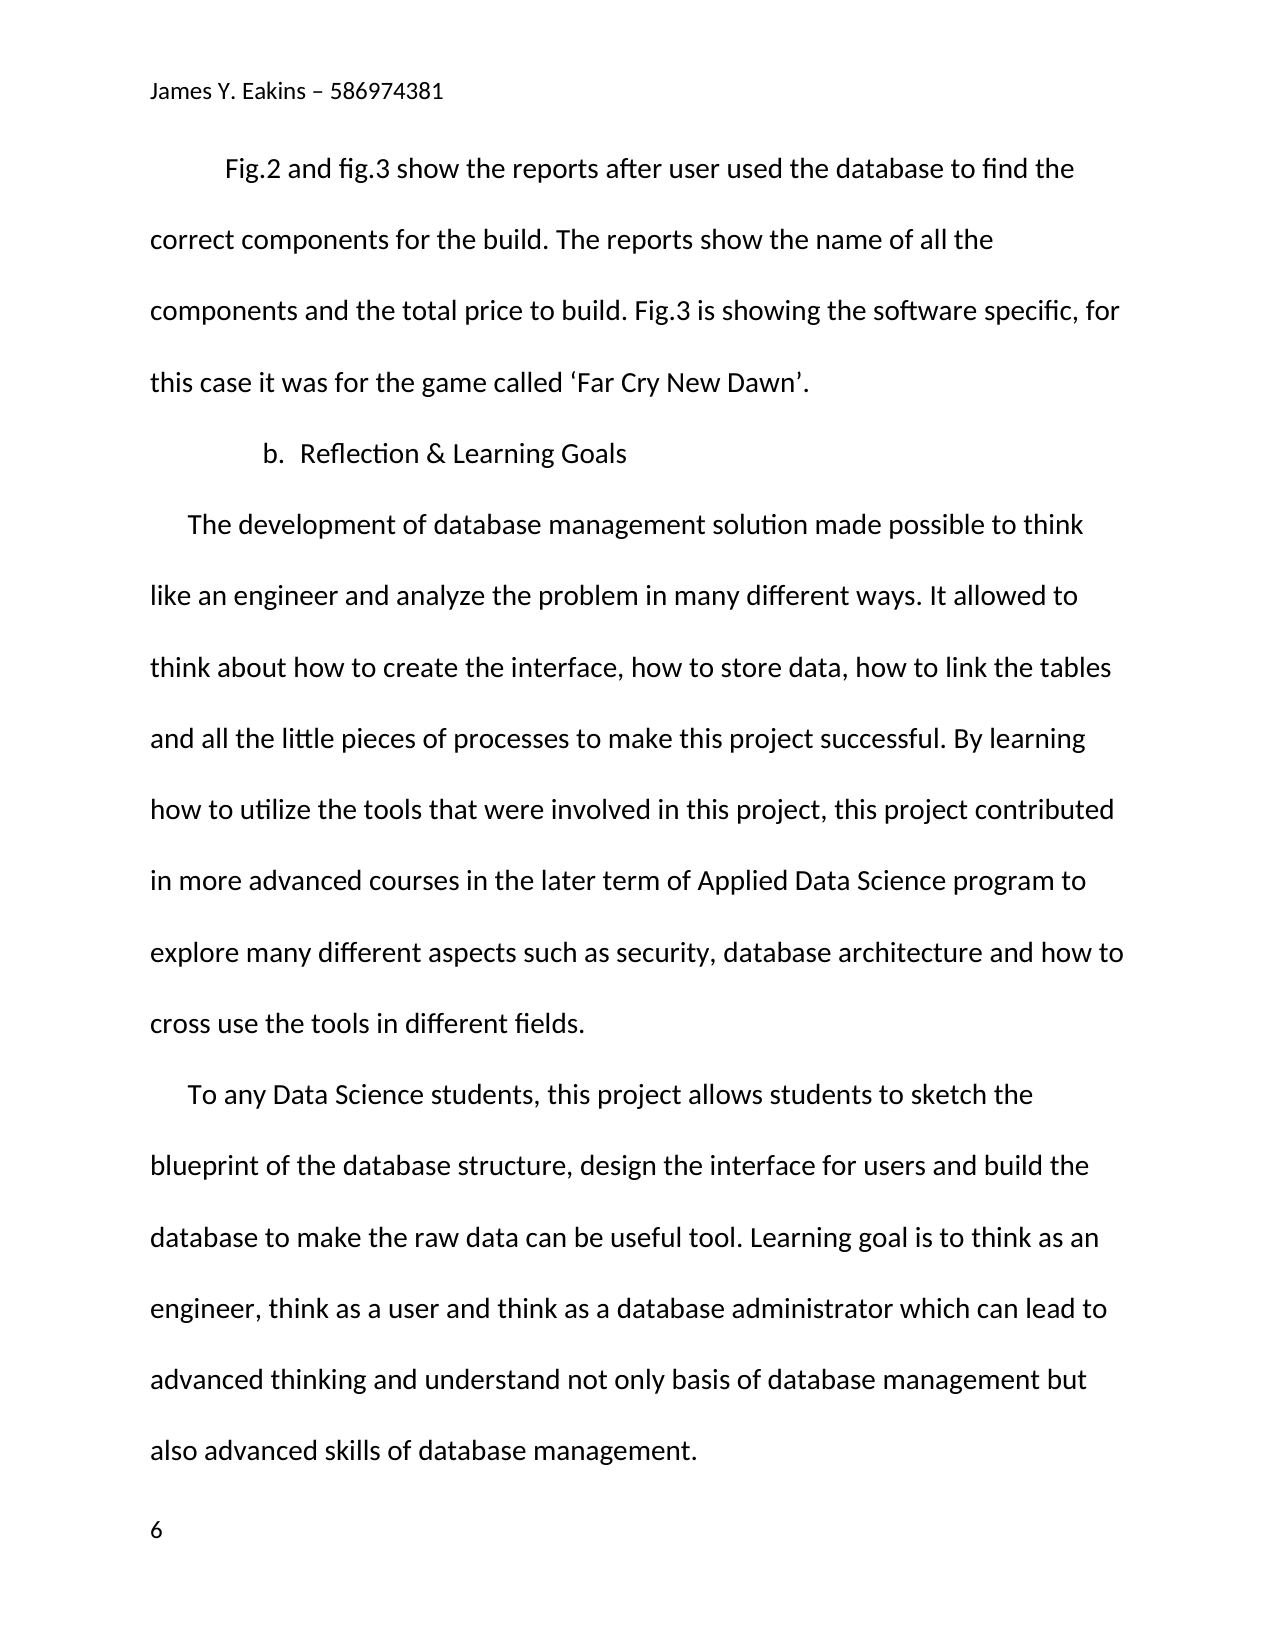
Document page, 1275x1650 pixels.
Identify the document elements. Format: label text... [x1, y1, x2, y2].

text To any Data Science students, this project allows students to sketch the blueprint of the database structure, design the interface for users and build the database to make the raw data can be useful tool. Learning goal is to think as an engineer, think as a user and think as a database administrator which can lead to advanced thinking and understand not only basis of database management but also advanced skills of database management. [150, 1076, 1125, 1468]
text The development of database management solution made possible to think like an engineer and analyze the problem in many different ways. It allowed to think about how to create the interface, how to store data, how to link the tables and all the little pieces of processes to make this project successful. By learning how to utilize the tools that were involved in this project, this project contributed in more advanced courses in the later term of Applied Data Science program to explore many different aspects such as security, database architecture and how to cross use the tools in different fields. [150, 506, 1125, 1041]
list Reflection & Learning Goals [262, 435, 1125, 471]
text Fig.2 and fig.3 show the reports after user used the database to find the correct components for the build. The reports show the name of all the components and the total price to build. Fig.3 is showing the software specific, for this case it was for the game called ‘Far Cry New Dawn’. [150, 150, 1125, 399]
